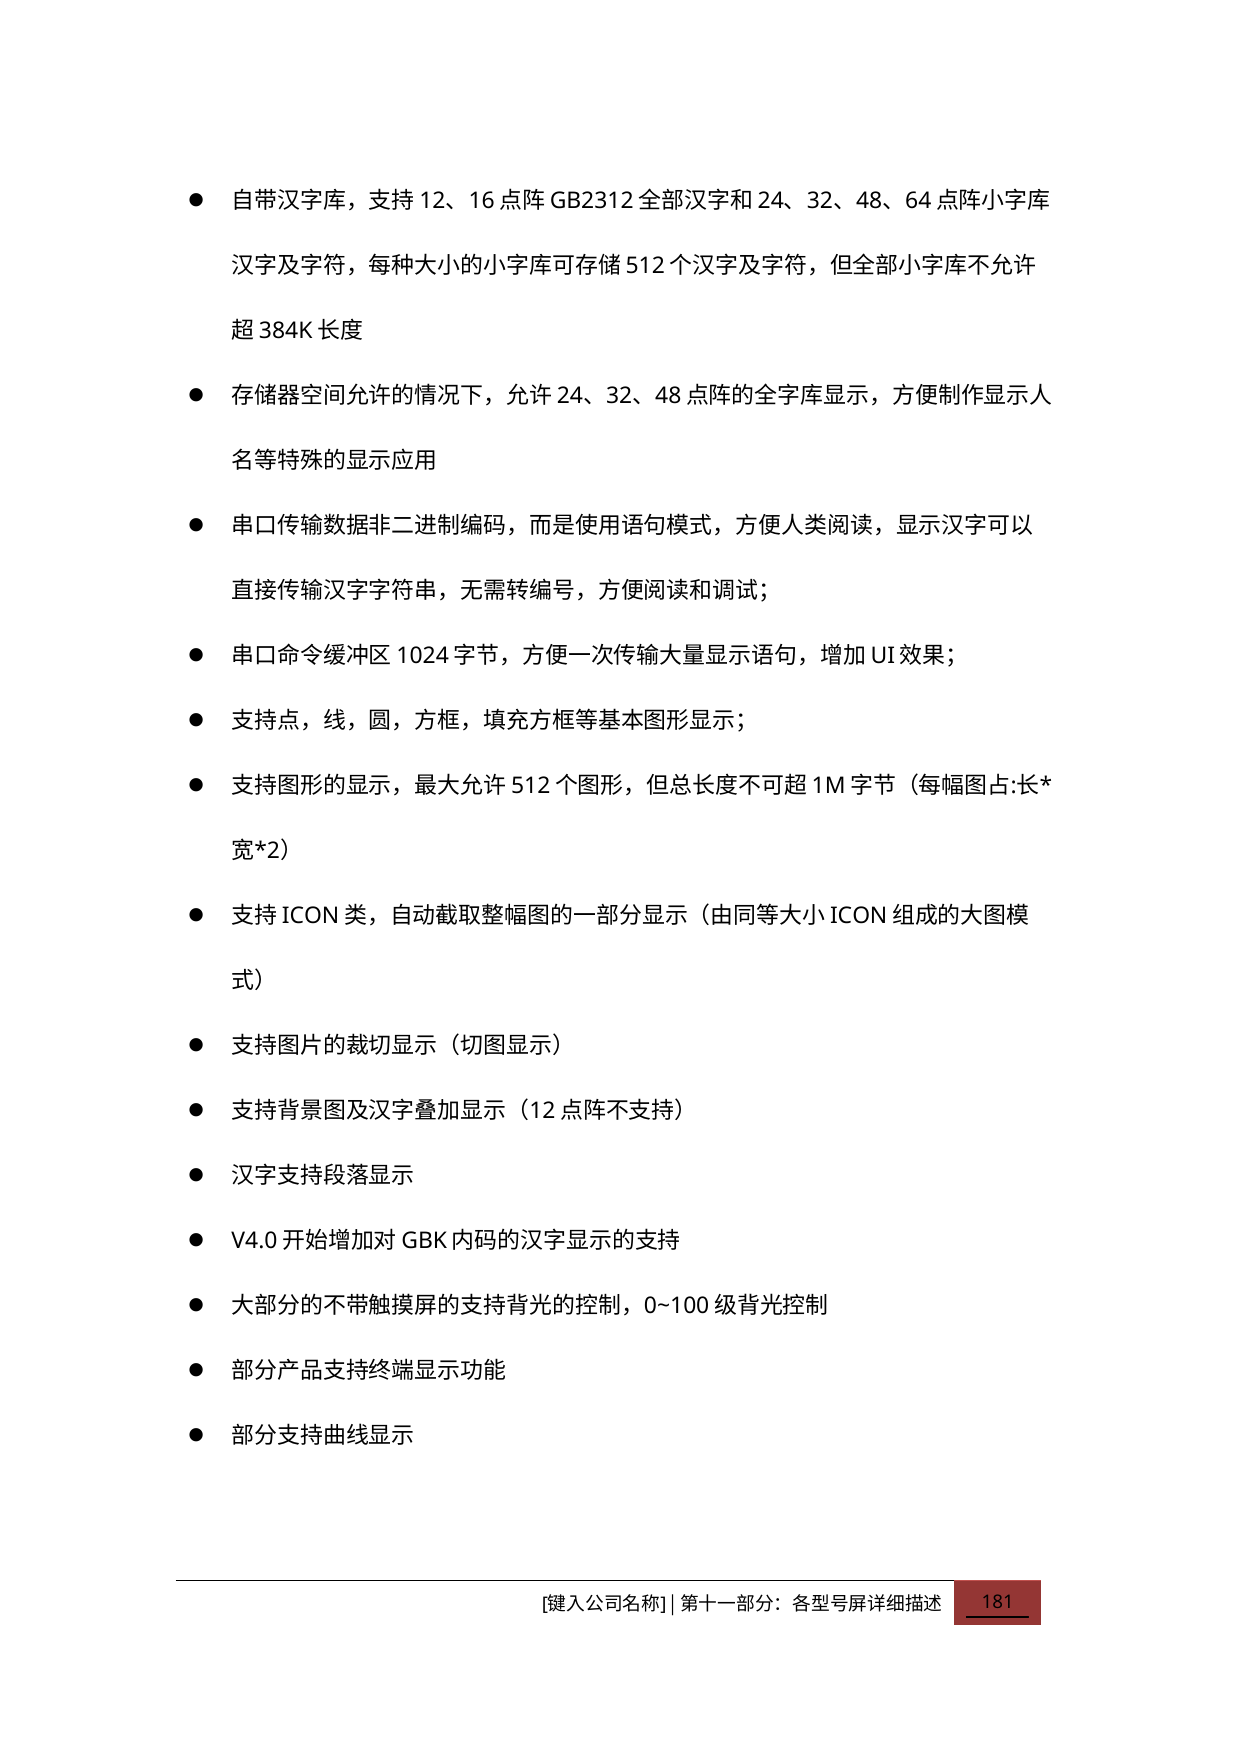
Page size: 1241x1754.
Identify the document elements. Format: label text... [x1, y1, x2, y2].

list 支持点，线，圆，方框，填充方框等基本图形显示； [187, 686, 1053, 751]
list 汉字支持段落显示 [187, 1141, 1053, 1206]
list V4.0开始增加对GBK内码的汉字显示的支持 [187, 1206, 1053, 1271]
list 部分产品支持终端显示功能 [187, 1336, 1053, 1401]
list 支持背景图及汉字叠加显示（12点阵不支持） [187, 1076, 1053, 1141]
list 存储器空间允许的情况下，允许24、32、48点阵的全字库显示，方便制作显示人名等特殊的显示应用 [187, 361, 1053, 491]
list 串口命令缓冲区1024字节，方便一次传输大量显示语句，增加UI效果； [187, 621, 1053, 686]
list 支持图片的裁切显示（切图显示） [187, 1011, 1053, 1076]
list 大部分的不带触摸屏的支持背光的控制，0~100级背光控制 [187, 1271, 1053, 1336]
list 串口传输数据非二进制编码，而是使用语句模式，方便人类阅读，显示汉字可以直接传输汉字字符串，无需转编号，方便阅读和调试； [187, 491, 1053, 621]
list 自带汉字库，支持12、16点阵GB2312全部汉字和24、32、48、64点阵小字库汉字及字符，每种大小的小字库可存储512个汉字及字符，但全部小字库不允许超384K长度 [187, 166, 1053, 361]
list 支持ICON类，自动截取整幅图的一部分显示（由同等大小ICON组成的大图模式） [187, 881, 1053, 1011]
list 支持图形的显示，最大允许512个图形，但总长度不可超1M字节（每幅图占:长*宽*2） [187, 751, 1053, 881]
list 部分支持曲线显示 [187, 1401, 1053, 1466]
